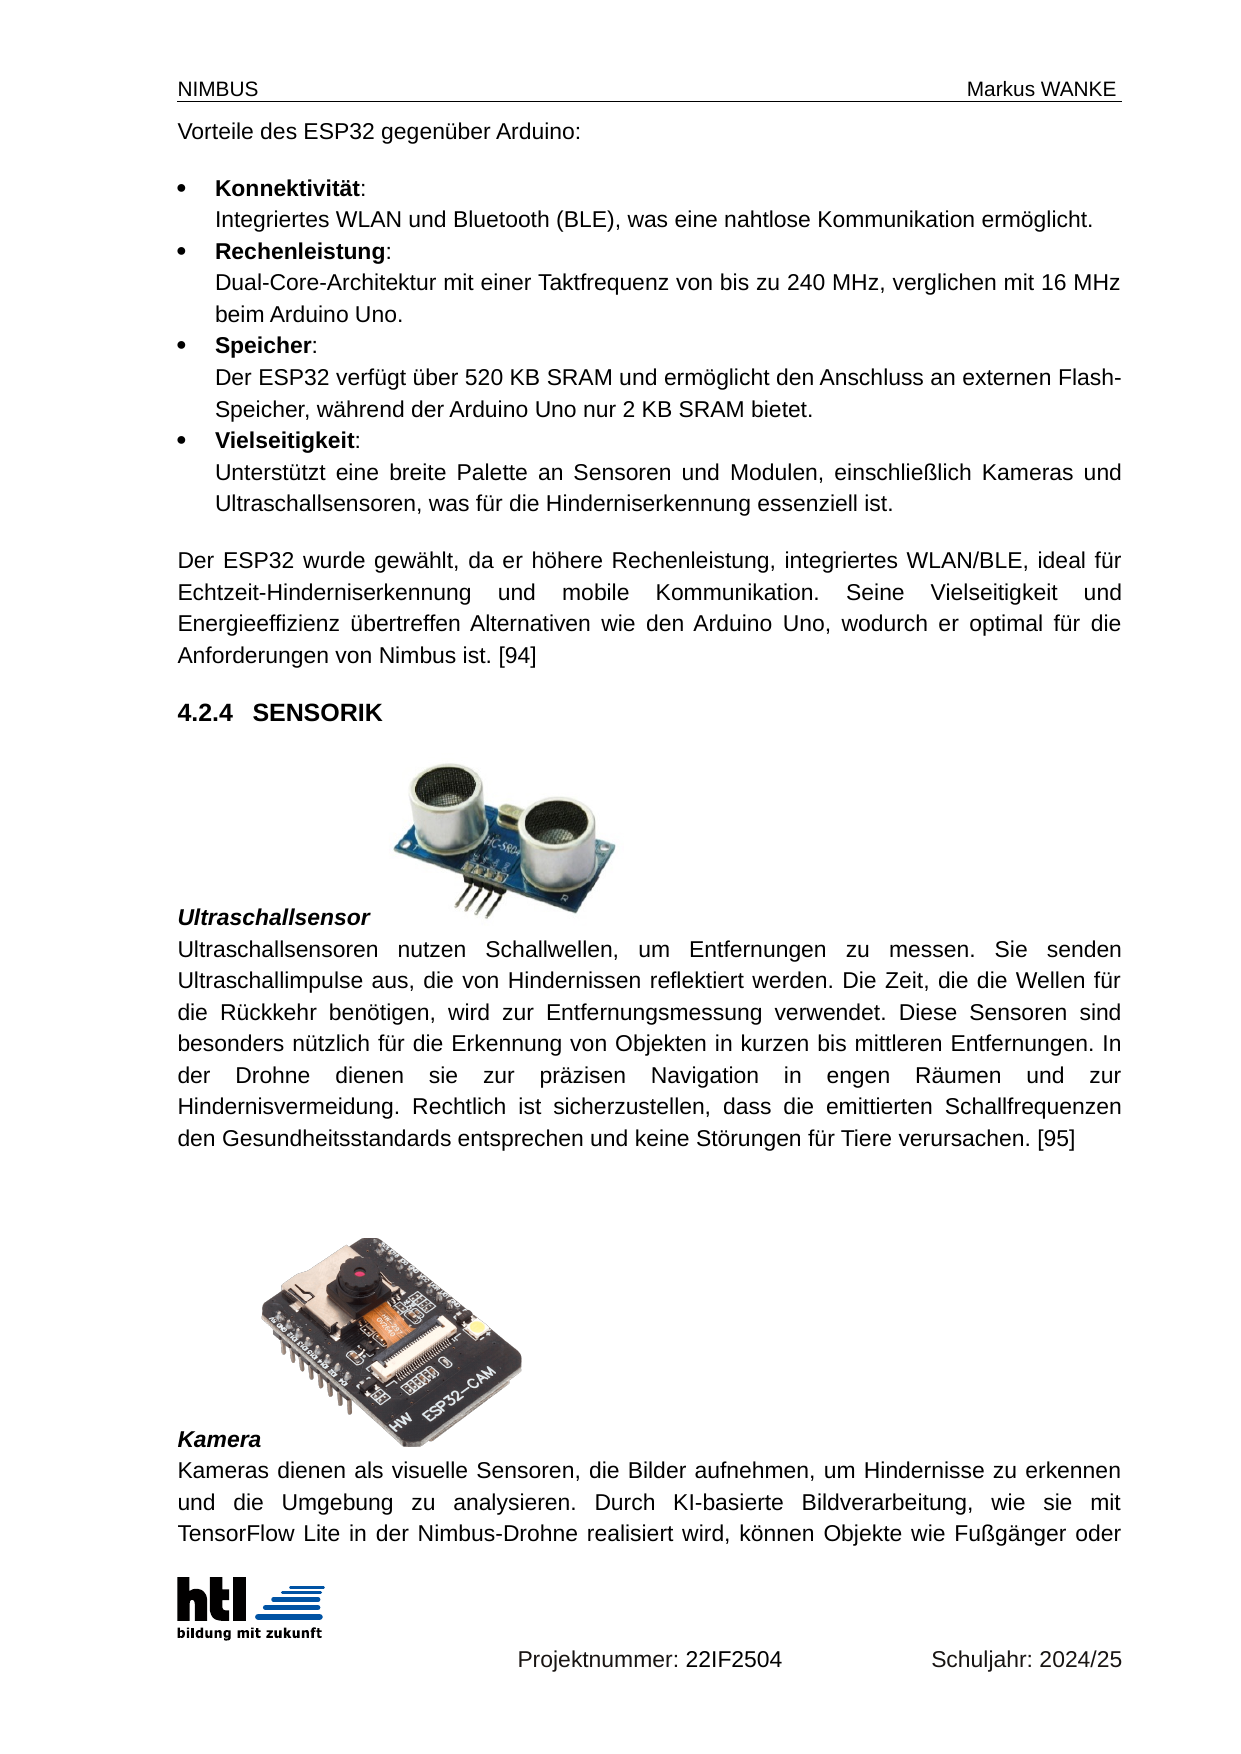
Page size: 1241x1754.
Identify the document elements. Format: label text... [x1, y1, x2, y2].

list Unterstützt eine breite Palette an Sensoren und Modulen, einschließlich Kameras und Ultraschallsensoren, was für die Hinderniserkennung essenziell ist. [215, 459, 1122, 517]
list Vielseitigkeit: [177, 427, 1122, 453]
list Dual-Core-Architektur mit einer Taktfrequenz von bis zu 240 MHz, verglichen mit 16 MHz beim Arduino Uno. [215, 269, 1122, 327]
list Der ESP32 verfügt über 520 KB SRAM und ermöglicht den Anschluss an externen Flash-Speicher, während der Arduino Uno nur 2 KB SRAM bietet. [215, 364, 1122, 422]
text Ultraschallsensoren nutzen Schallwellen, um Entfernungen zu messen. Sie senden Ultraschallimpulse aus, die von Hindernissen reflektiert werden. Die Zeit, die die Wellen für die Rückkehr benötigen, wird zur Entfernungsmessung verwendet. Diese Sensoren sind besonders nützlich für die Erkennung von Objekten in kurzen bis mittleren Entfernungen. In der Drohne dienen sie zur präzisen Navigation in engen Räumen und zur Hindernisvermeidung. Rechtlich ist sicherzustellen, dass die emittierten Schallfrequenzen den Gesundheitsstandards entsprechen und keine Störungen für Tiere verursachen. [177, 936, 1122, 1151]
subtitle Sensorik [177, 698, 1122, 727]
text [177, 1457, 1122, 1547]
list Konnektivität: [177, 175, 1122, 201]
picture [261, 1238, 522, 1447]
list Integriertes WLAN und Bluetooth (BLE), was eine nahtlose Kommunikation ermöglicht. [215, 206, 1122, 233]
picture [376, 753, 624, 926]
list Speicher: [177, 332, 1122, 359]
text Vorteile des ESP32 gegenüber Arduino: [177, 118, 1122, 144]
text Der ESP32 wurde gewählt, da er höhere Rechenleistung, integriertes WLAN/BLE, ideal für Echtzeit-Hinderniserkennung und mobile Kommunikation. Seine Vielseitigkeit und Energieeffizienz übertreffen Alternativen wie den Arduino Uno, wodurch er optimal für die Anforderungen von Nimbus ist. [177, 547, 1122, 668]
list Rechenleistung: [177, 238, 1122, 264]
